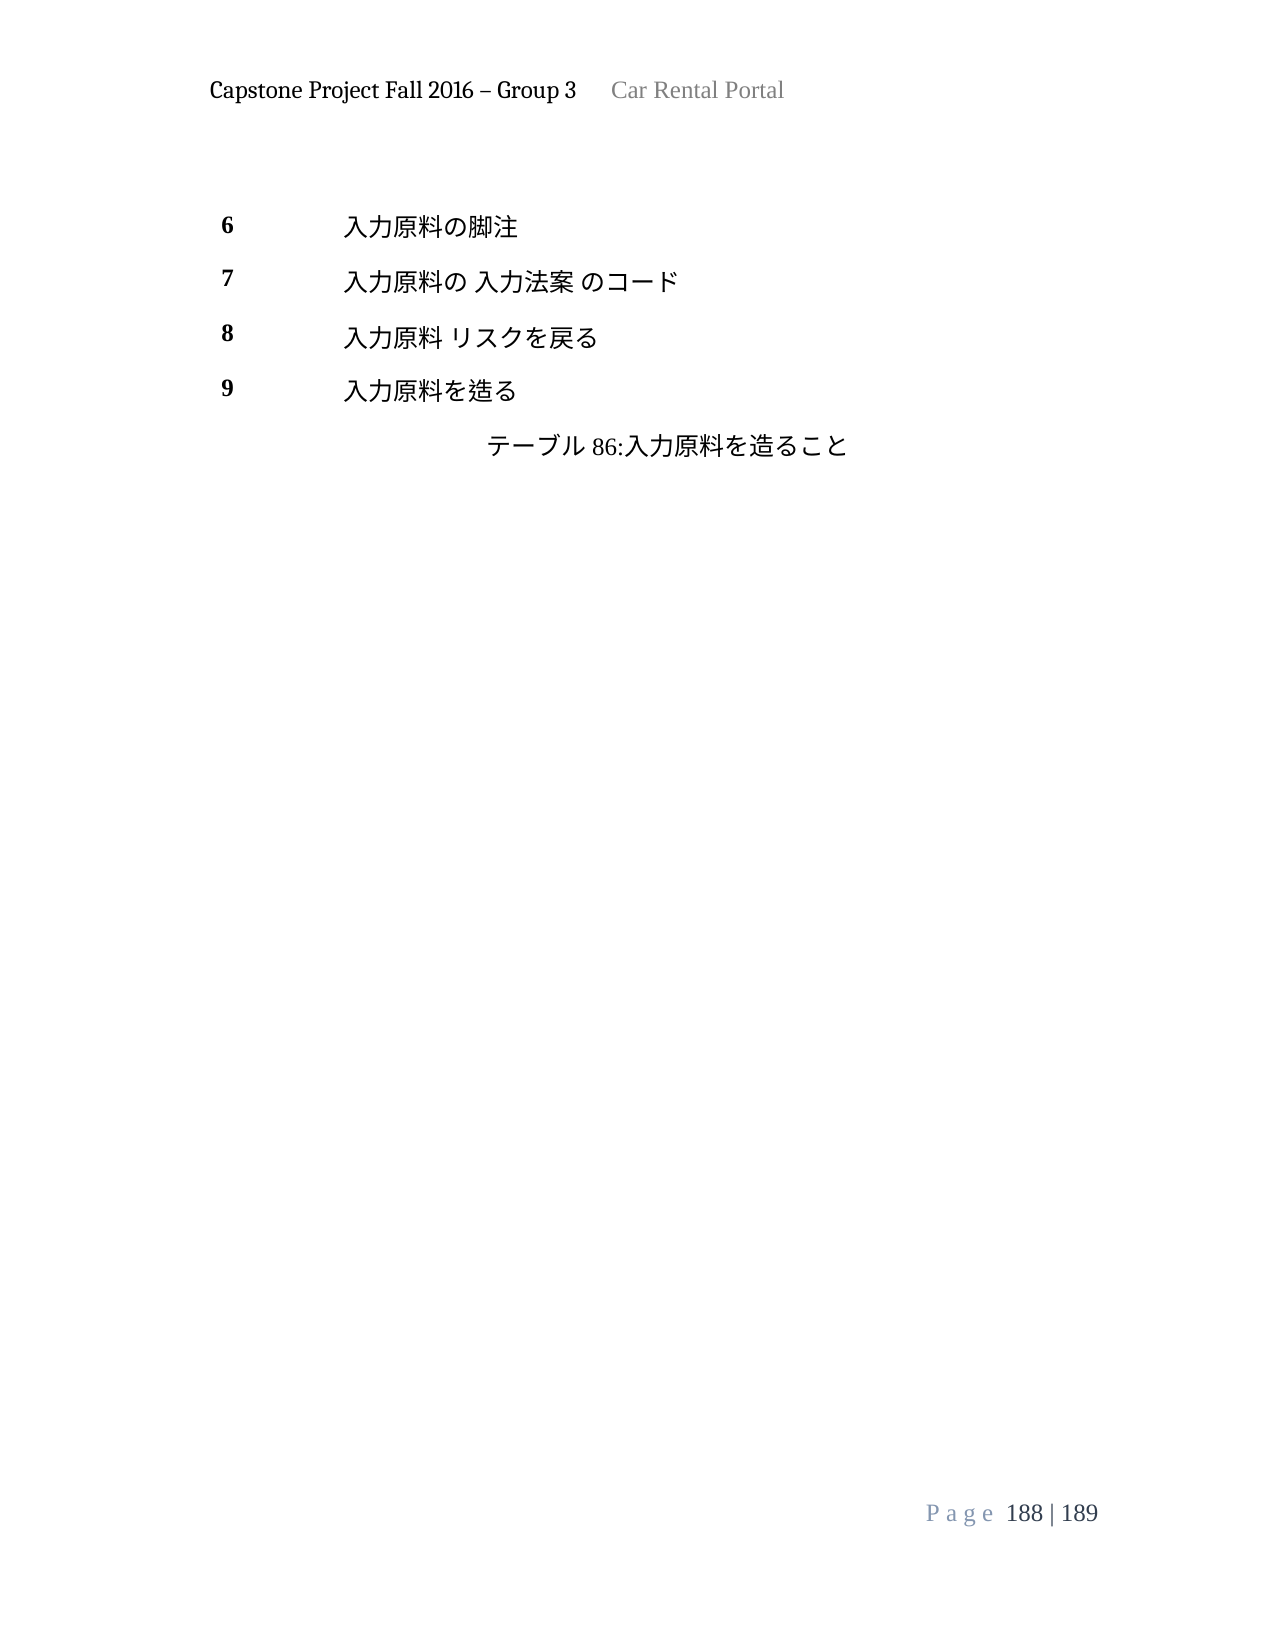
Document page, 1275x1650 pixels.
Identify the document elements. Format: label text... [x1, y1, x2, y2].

text テーブル 86:入力原料を造ること [210, 426, 1125, 462]
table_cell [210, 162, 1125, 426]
